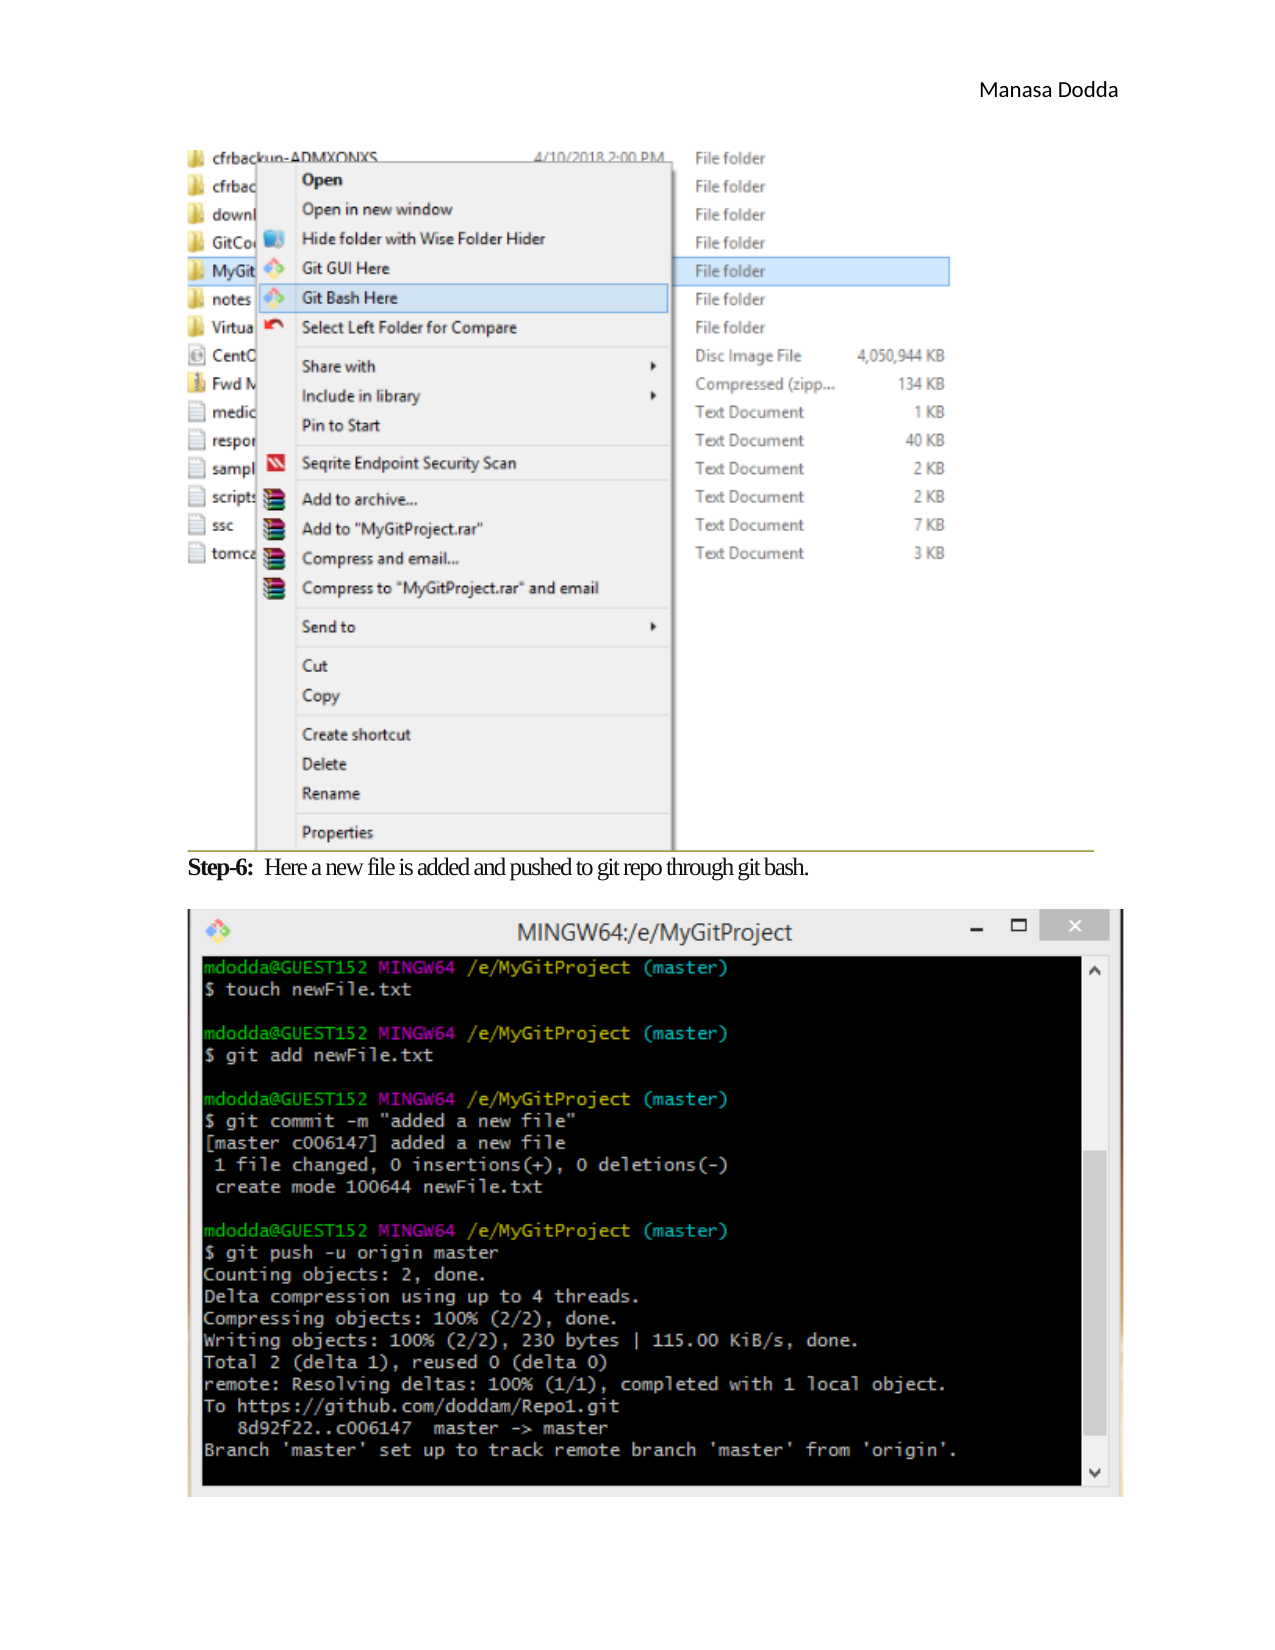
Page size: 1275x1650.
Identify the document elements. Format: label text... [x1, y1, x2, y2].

text Step-6: Here a new file is added and pushed to git repo through git bash. [187, 852, 1125, 880]
picture [187, 909, 1124, 1497]
picture [187, 150, 1094, 852]
